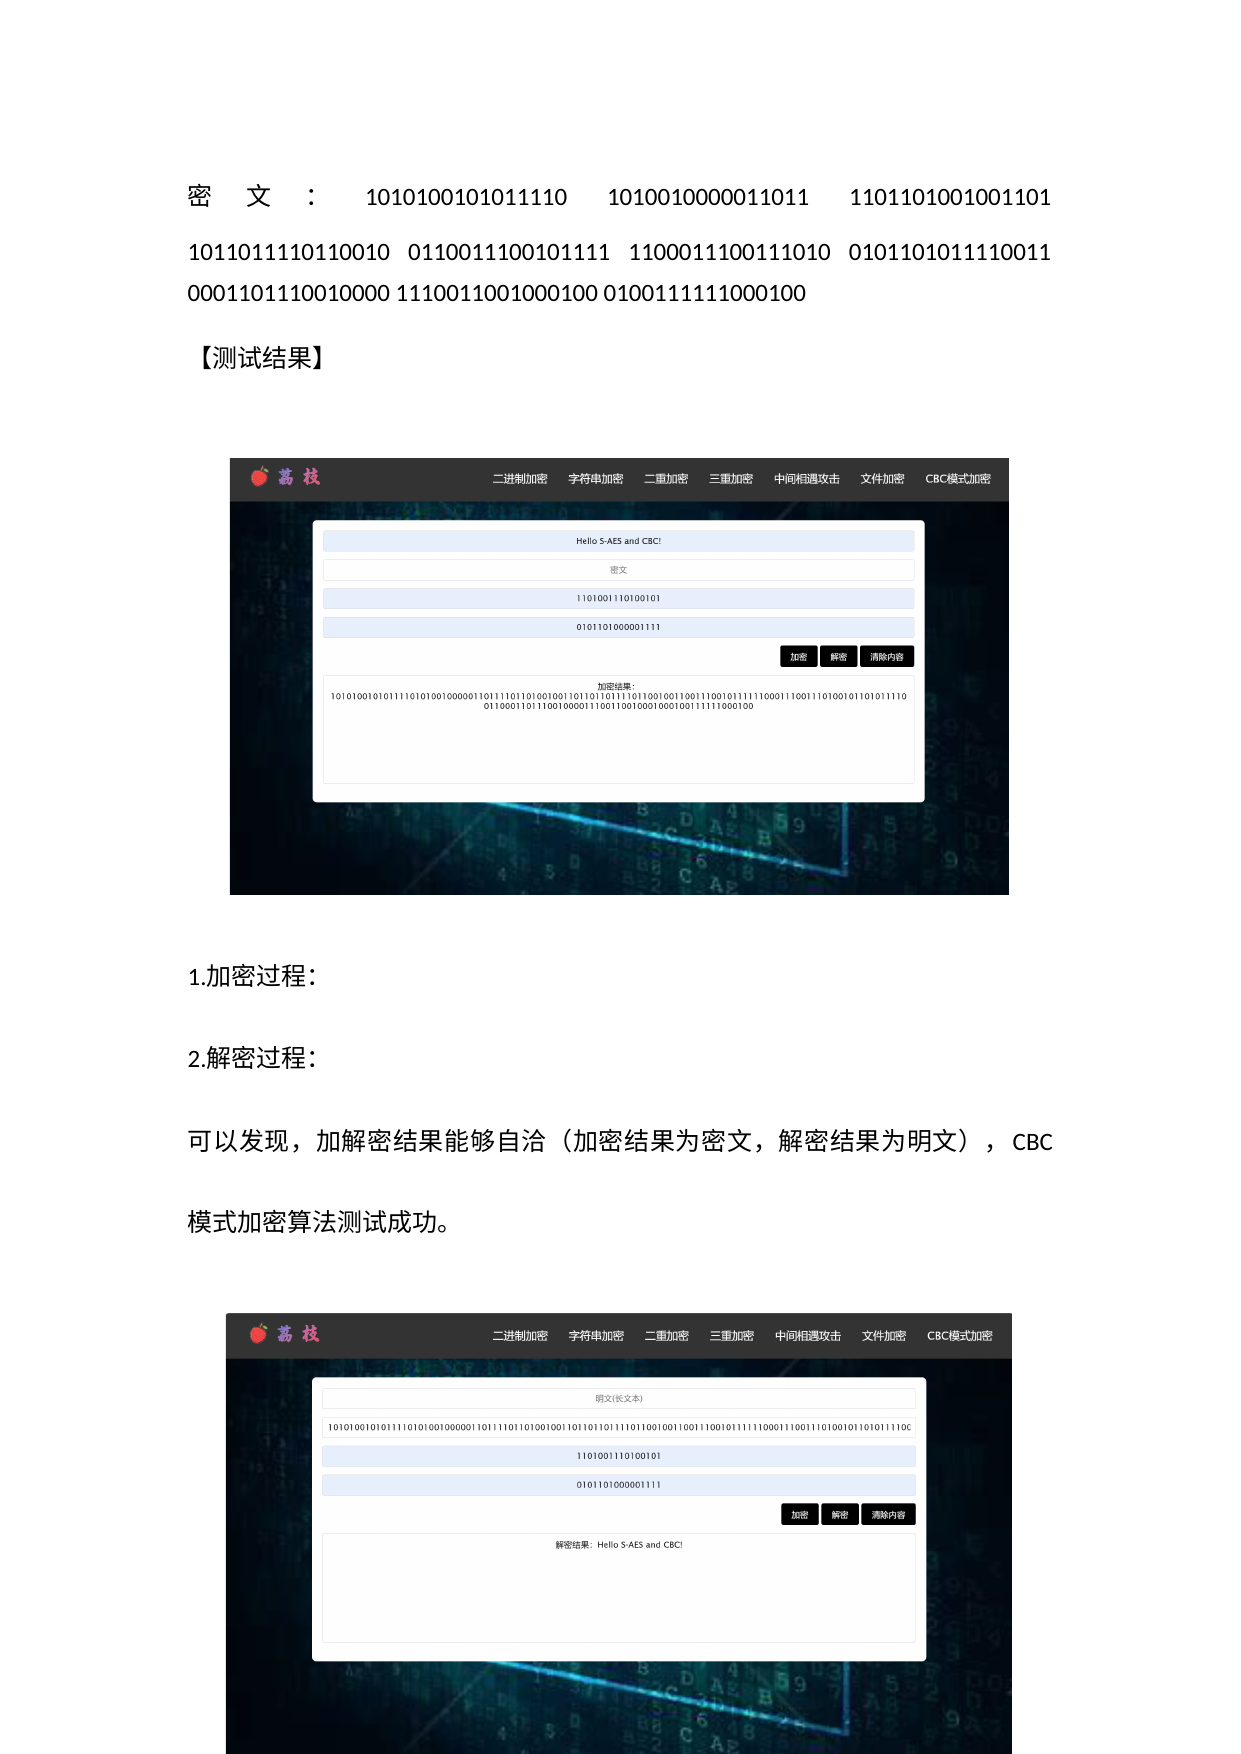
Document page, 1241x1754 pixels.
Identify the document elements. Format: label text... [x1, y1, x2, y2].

text 【测试结果】 [187, 324, 1053, 389]
text 密文：1010100101011110 1010010000011011 1101101001001101 1011011110110010 0110011100101111 1100011100111010 0101101011110011 0001101110010000 1110011001000100 0100111111000100 [187, 162, 1053, 308]
text 可以发现，加解密结果能够自洽（加密结果为密文，解密结果为明文），CBC模式加密算法测试成功。 [187, 1107, 1053, 1253]
picture [225, 1313, 1012, 1754]
text 2.解密过程： [187, 1024, 1053, 1089]
picture [229, 458, 1009, 895]
